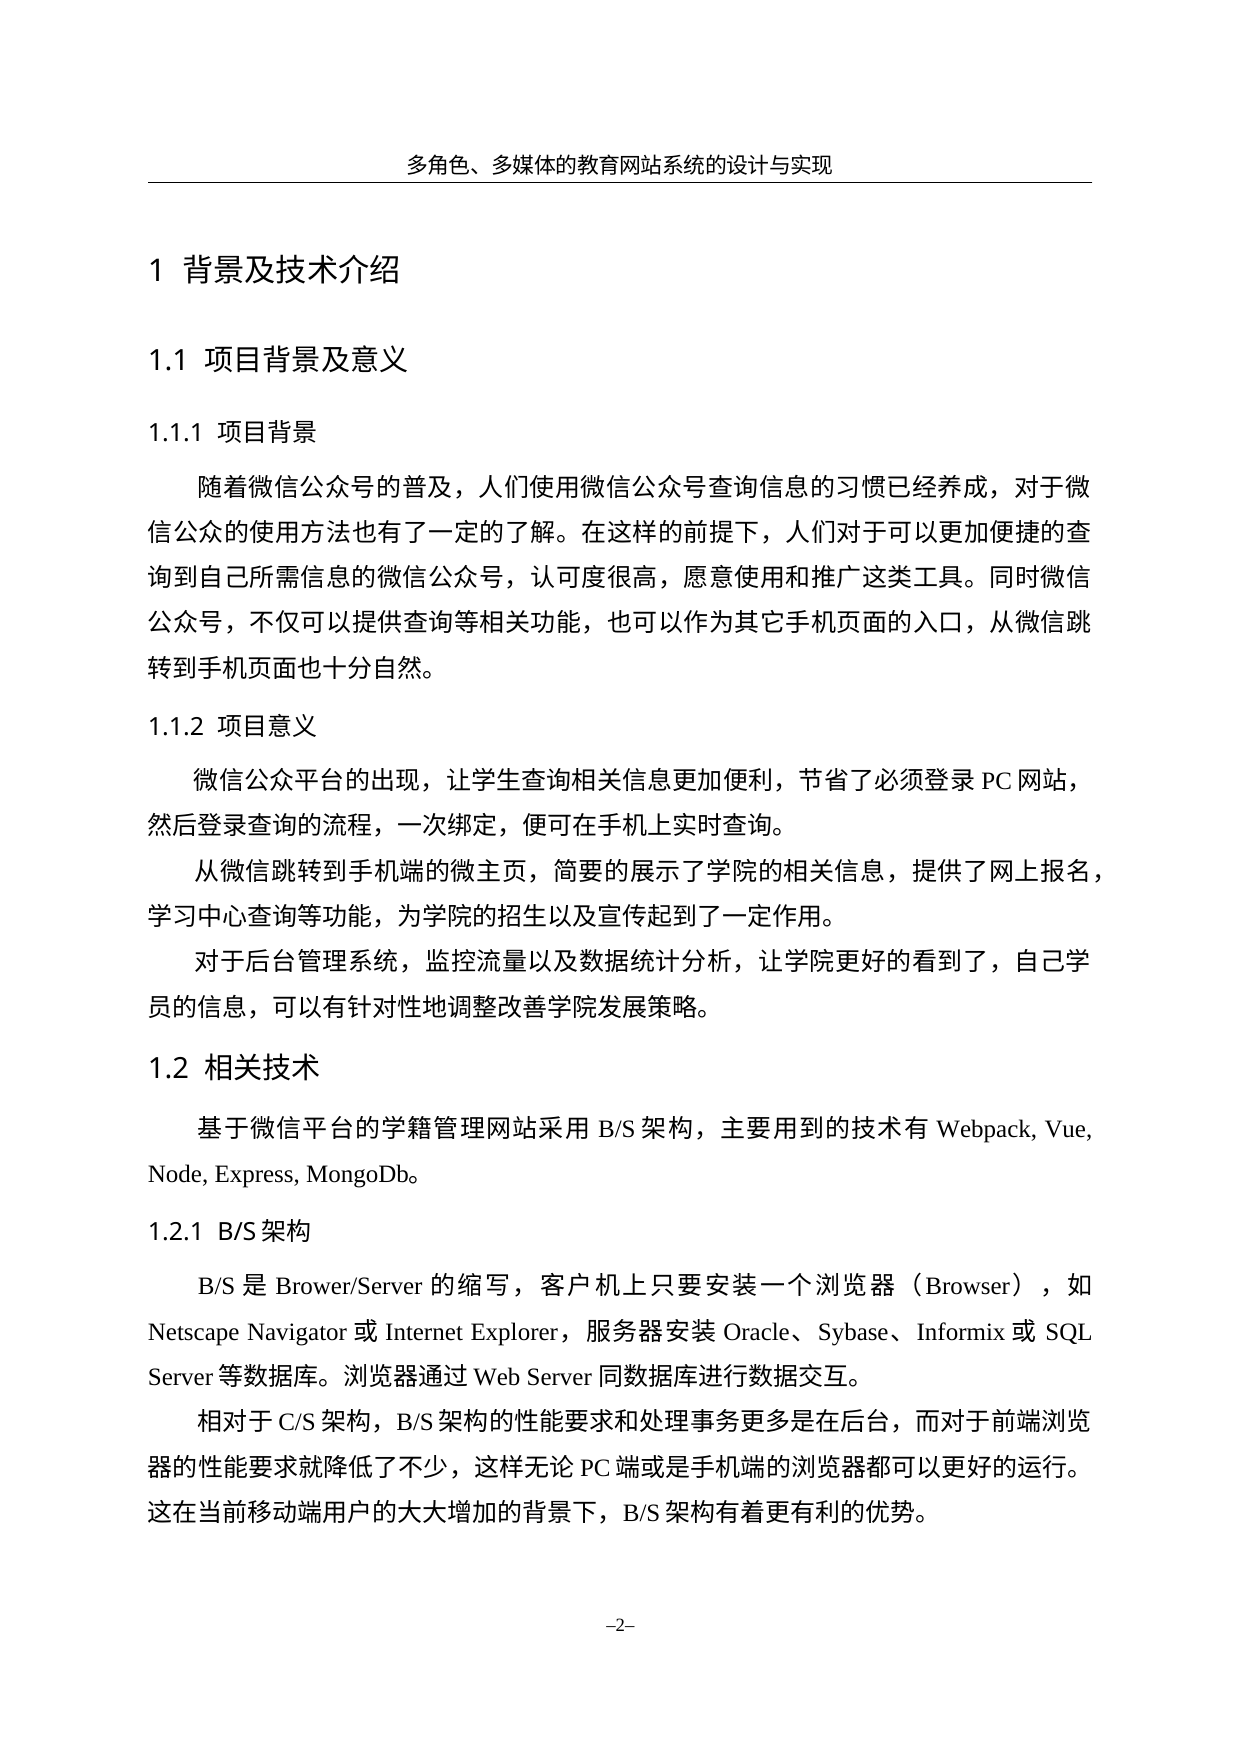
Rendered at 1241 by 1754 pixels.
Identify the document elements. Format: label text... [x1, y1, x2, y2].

text 对于后台管理系统，监控流量以及数据统计分析，让学院更好的看到了，自己学员的信息，可以有针对性地调整改善学院发展策略。 [148, 942, 1092, 1023]
text 基于微信平台的学籍管理网站采用B/S架构，主要用到的技术有Webpack, Vue, Node, Express, MongoDb。 [148, 1108, 1092, 1190]
text 随着微信公众号的普及，人们使用微信公众号查询信息的习惯已经养成，对于微信公众的使用方法也有了一定的了解。在这样的前提下，人们对于可以更加便捷的查询到自己所需信息的微信公众号，认可度很高，愿意使用和推广这类工具。同时微信公众号，不仅可以提供查询等相关功能，也可以作为其它手机页面的入口，从微信跳转到手机页面也十分自然。 [148, 467, 1092, 684]
text 从微信跳转到手机端的微主页，简要的展示了学院的相关信息，提供了网上报名，学习中心查询等功能，为学院的招生以及宣传起到了一定作用。 [148, 851, 1092, 933]
subtitle 1.1 项目背景及意义 [148, 337, 1092, 379]
subtitle 1.1.2 项目意义 [148, 706, 1092, 742]
text 相对于C/S架构，B/S架构的性能要求和处理事务更多是在后台，而对于前端浏览器的性能要求就降低了不少，这样无论PC端或是手机端的浏览器都可以更好的运行。这在当前移动端用户的大大增加的背景下，B/S架构有着更有利的优势。 [148, 1402, 1092, 1529]
subtitle 1.2 相关技术 [148, 1045, 1092, 1087]
text 微信公众平台的出现，让学生查询相关信息更加便利，节省了必须登录PC网站，然后登录查询的流程，一次绑定，便可在手机上实时查询。 [148, 760, 1092, 842]
subtitle 1 背景及技术介绍 [148, 246, 1092, 291]
text B/S是Brower/Server的缩写，客户机上只要安装一个浏览器（Browser），如Netscape Navigator或Internet Explorer，服务器安装Oracle、Sybase、Informix或 SQL Server等数据库。浏览器通过Web Server 同数据库进行数据交互。 [148, 1266, 1092, 1393]
subtitle 1.1.1 项目背景 [148, 413, 1092, 449]
subtitle 1.2.1 B/S架构 [148, 1211, 1092, 1248]
